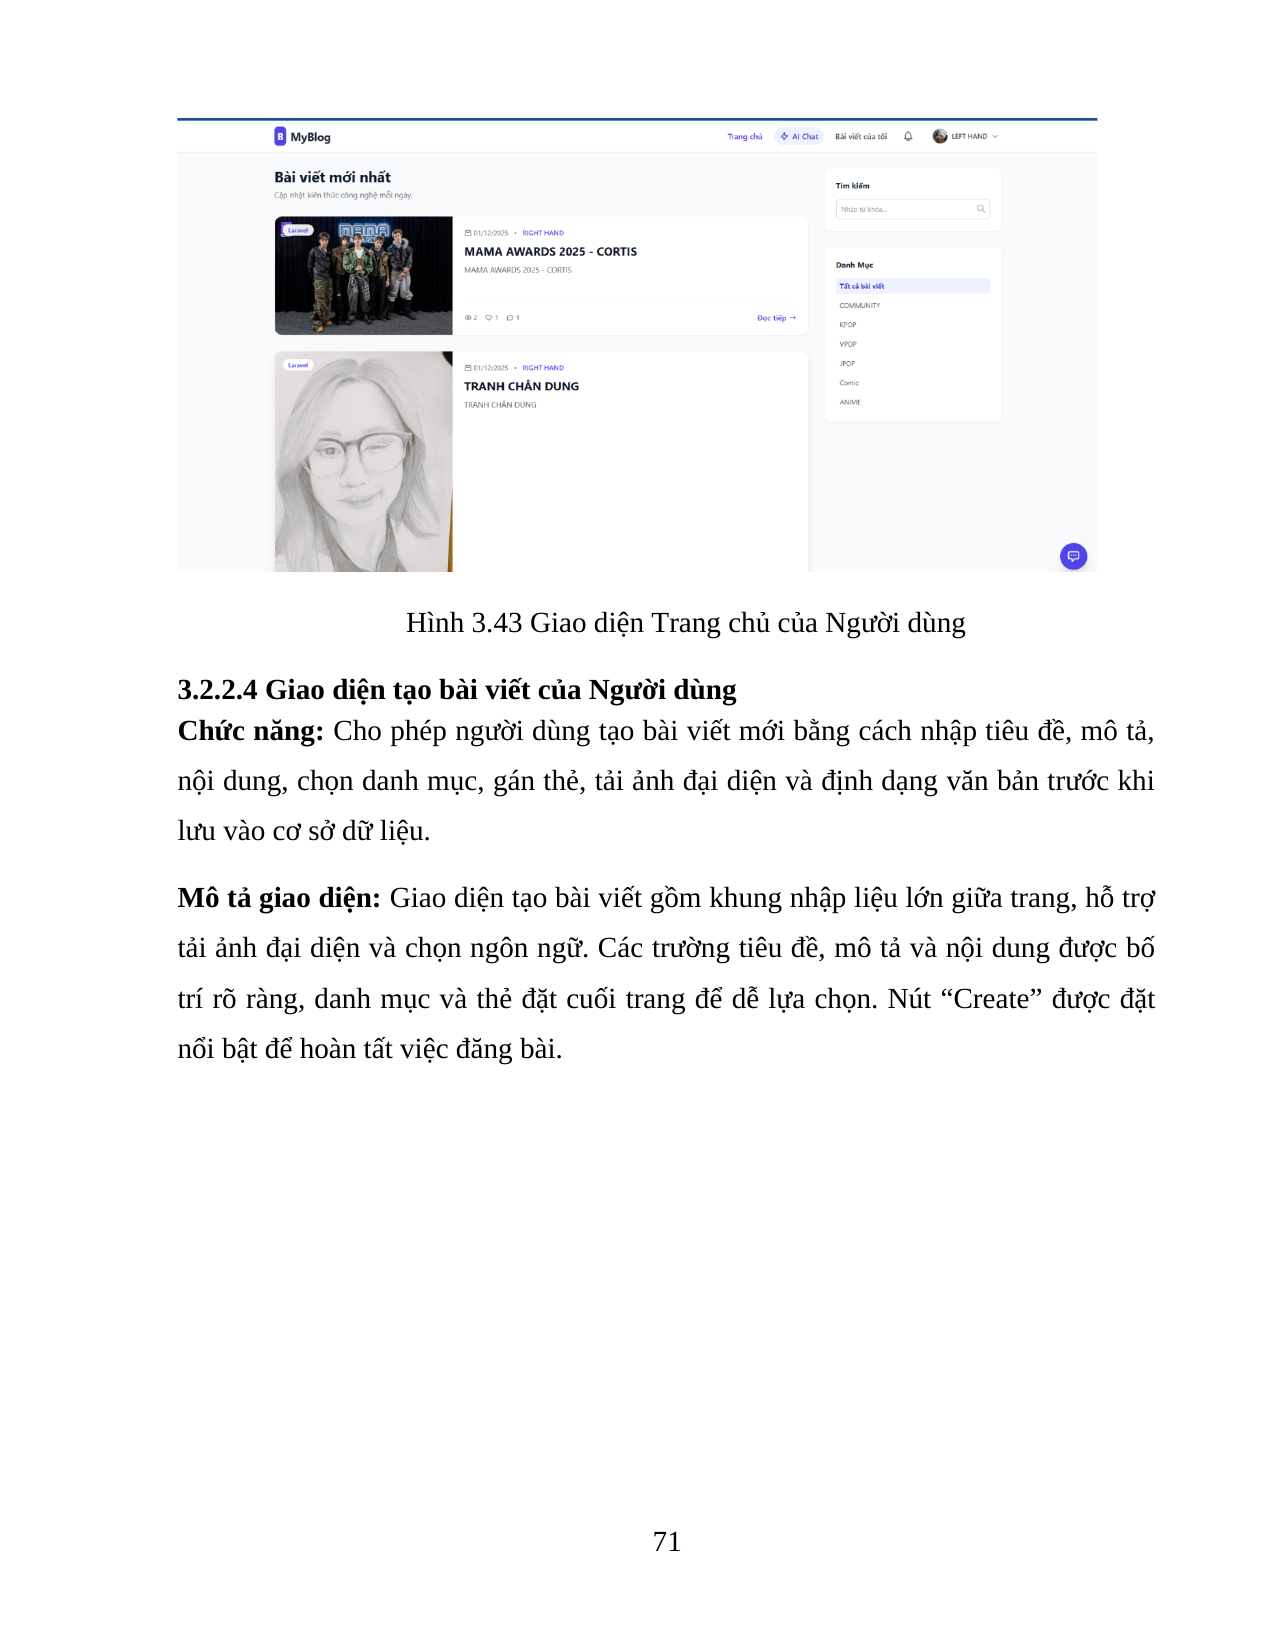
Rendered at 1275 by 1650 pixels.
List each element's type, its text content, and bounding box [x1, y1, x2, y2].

text Hình 3.43 Giao diện Trang chủ của Người dùng [215, 605, 1157, 639]
text Chức năng: Cho phép người dùng tạo bài viết mới bằng cách nhập tiêu đề, mô tả, nội dung, chọn danh mục, gán thẻ, tải ảnh đại diện và định dạng văn bản trước khi lưu vào cơ sở dữ liệu. [177, 713, 1157, 847]
subtitle 3.2.2.4 Giao diện tạo bài viết của Người dùng [177, 672, 1157, 706]
picture [177, 118, 1098, 572]
text Mô tả giao diện: Giao diện tạo bài viết gồm khung nhập liệu lớn giữa trang, hỗ trợ tải ảnh đại diện và chọn ngôn ngữ. Các trường tiêu đề, mô tả và nội dung được bố trí rõ ràng, danh mục và thẻ đặt cuối trang để dễ lựa chọn. Nút “Create” được đặt nổi bật để hoàn tất việc đăng bài. [177, 880, 1157, 1065]
